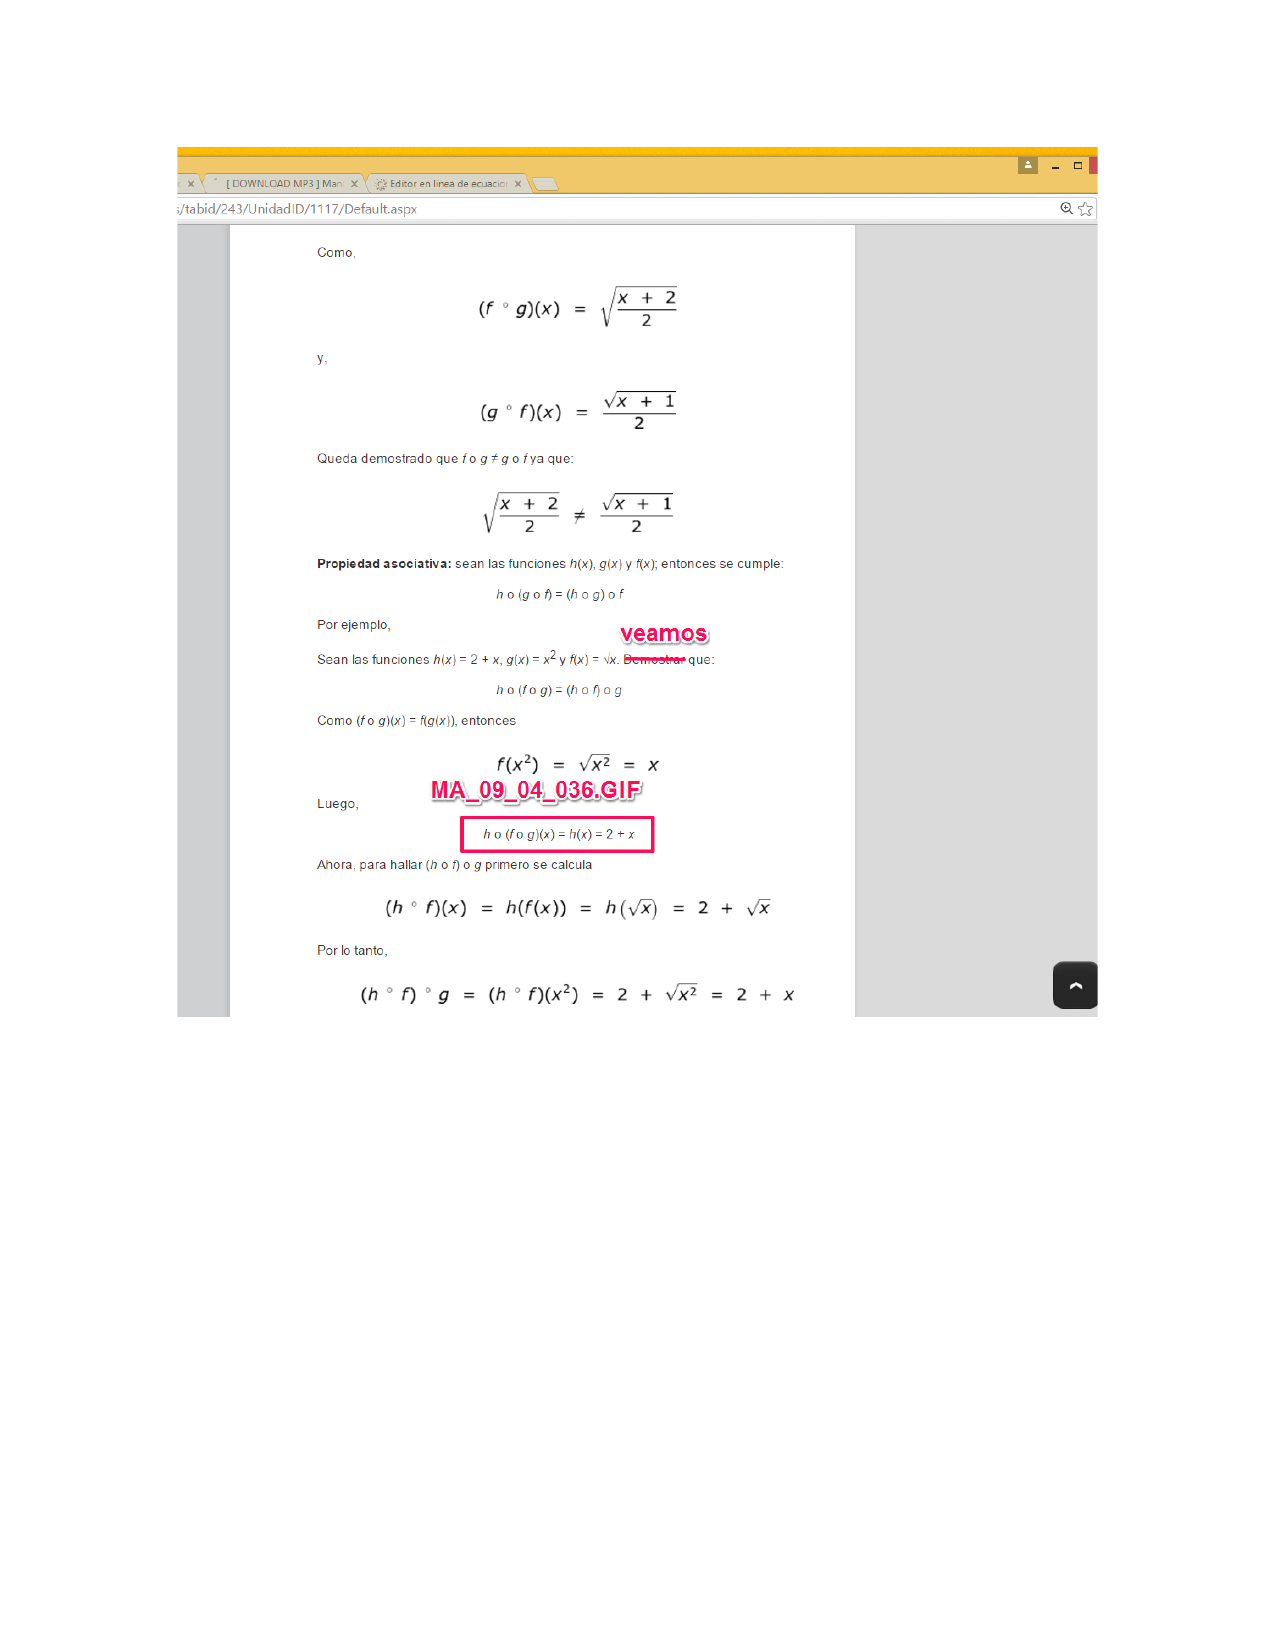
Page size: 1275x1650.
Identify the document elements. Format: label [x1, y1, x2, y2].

picture [177, 147, 1098, 1017]
